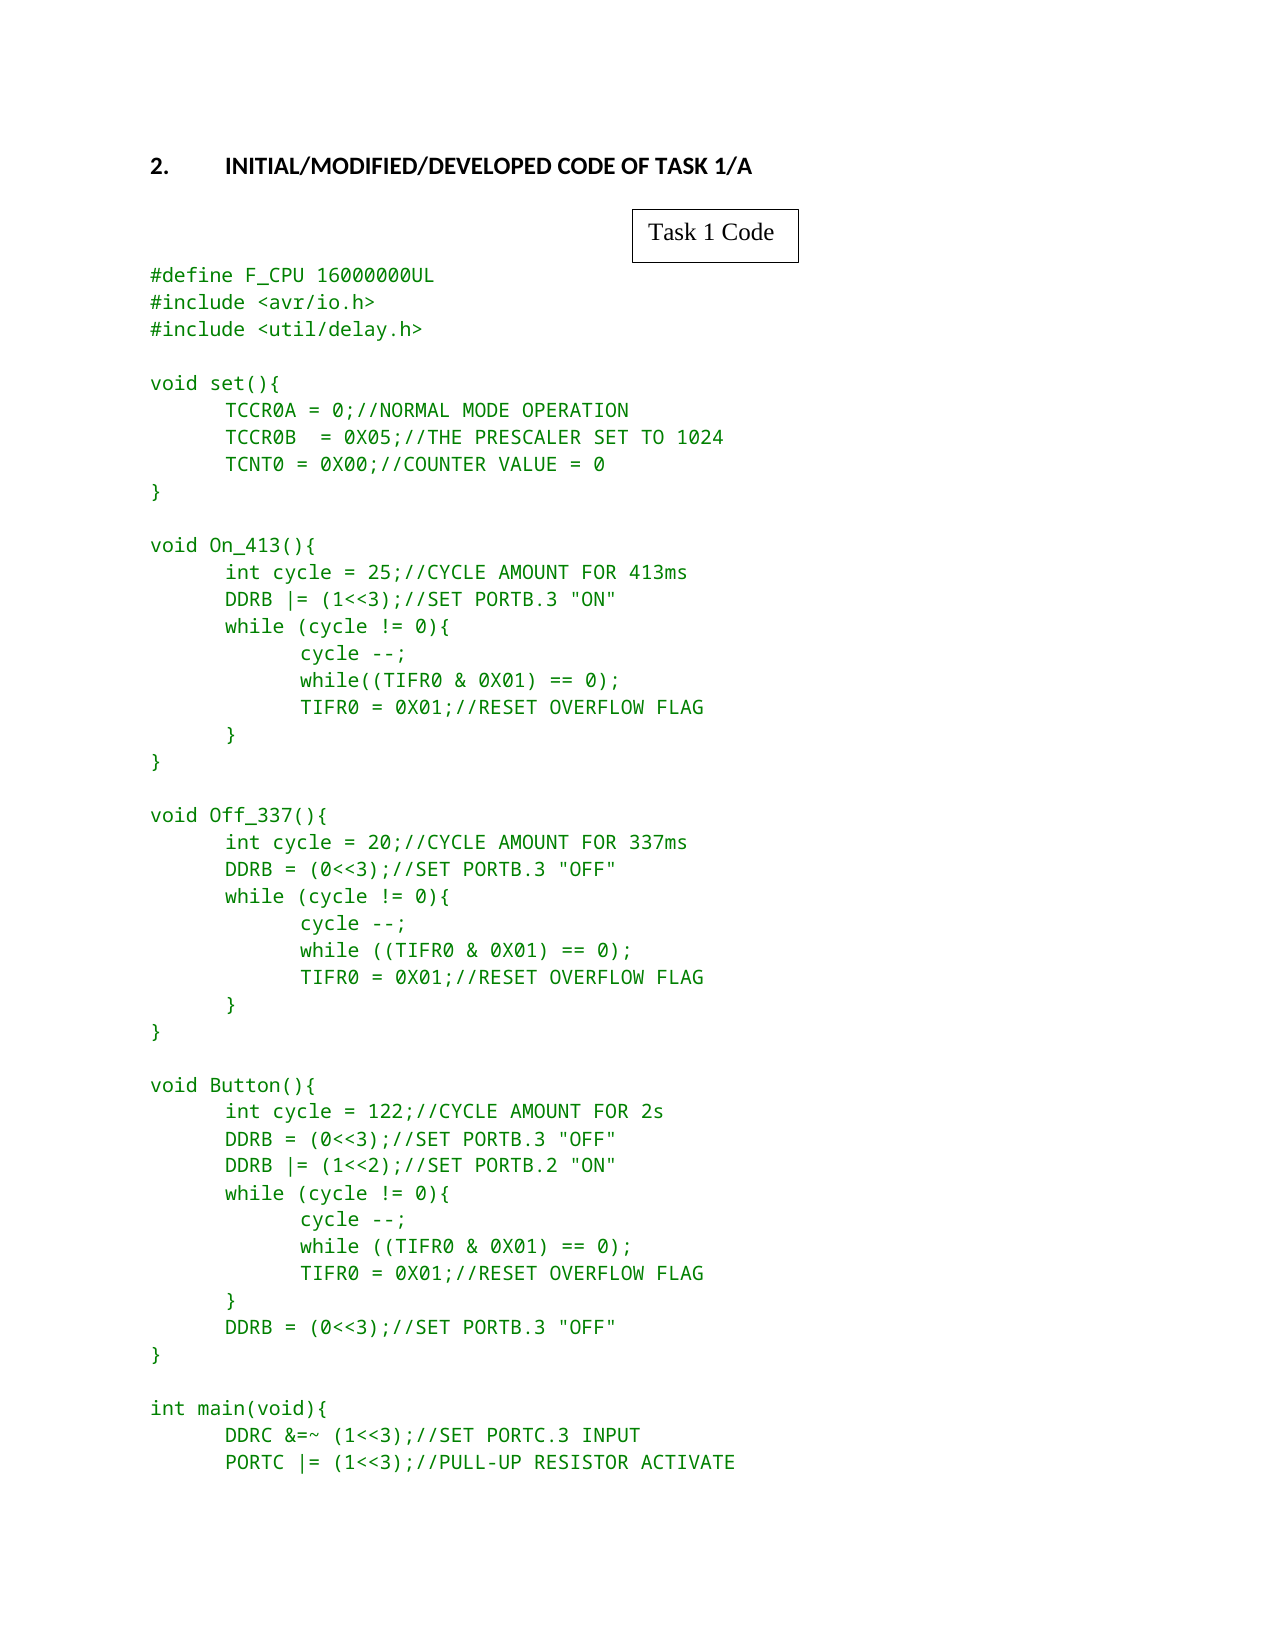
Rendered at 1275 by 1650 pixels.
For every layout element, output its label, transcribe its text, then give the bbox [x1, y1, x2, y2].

list INITIAL/MODIFIED/DEVELOPED CODE OF TASK 1/A [150, 150, 1125, 181]
text #include <util/delay.h> [150, 315, 1125, 342]
text int cycle = 25;//CYCLE AMOUNT FOR 413ms [150, 558, 1125, 585]
text TCCR0B = 0X05;//THE PRESCALER SET TO 1024 [150, 423, 1125, 450]
text DDRB |= (1<<3);//SET PORTB.3 "ON" [150, 585, 1125, 612]
text TIFR0 = 0X01;//RESET OVERFLOW FLAG [150, 693, 1125, 720]
text PORTC |= (1<<3);//PULL-UP RESISTOR ACTIVATE [150, 1448, 1125, 1476]
text DDRC &=~ (1<<3);//SET PORTC.3 INPUT [150, 1422, 1125, 1448]
text void On_413(){ [150, 531, 1125, 558]
text DDRB = (0<<3);//SET PORTB.3 "OFF" [150, 1314, 1125, 1341]
text #define F_CPU 16000000UL [150, 261, 1125, 288]
text } [150, 1341, 1125, 1368]
text } [150, 1017, 1125, 1044]
text while (cycle != 0){ [150, 882, 1125, 909]
text int cycle = 122;//CYCLE AMOUNT FOR 2s [150, 1098, 1125, 1125]
text DDRB = (0<<3);//SET PORTB.3 "OFF" [150, 855, 1125, 882]
text TCCR0A = 0;//NORMAL MODE OPERATION [150, 396, 1125, 423]
text while ((TIFR0 & 0X01) == 0); [150, 936, 1125, 963]
text cycle --; [150, 639, 1125, 666]
text cycle --; [150, 1206, 1125, 1233]
text } [150, 1287, 1125, 1314]
text while (cycle != 0){ [150, 1179, 1125, 1206]
text int cycle = 20;//CYCLE AMOUNT FOR 337ms [150, 828, 1125, 855]
text void set(){ [150, 369, 1125, 396]
text int main(void){ [150, 1394, 1125, 1422]
text DDRB |= (1<<2);//SET PORTB.2 "ON" [150, 1152, 1125, 1179]
text cycle --; [150, 909, 1125, 936]
text void Off_337(){ [150, 801, 1125, 828]
text void Button(){ [150, 1071, 1125, 1098]
text } [150, 477, 1125, 504]
text DDRB = (0<<3);//SET PORTB.3 "OFF" [150, 1125, 1125, 1152]
text while((TIFR0 & 0X01) == 0); [150, 666, 1125, 693]
text #include <avr/io.h> [150, 288, 1125, 315]
text TIFR0 = 0X01;//RESET OVERFLOW FLAG [150, 1260, 1125, 1287]
text TCNT0 = 0X00;//COUNTER VALUE = 0 [150, 450, 1125, 477]
text while ((TIFR0 & 0X01) == 0); [150, 1233, 1125, 1260]
text } [150, 720, 1125, 747]
text } [150, 747, 1125, 774]
text } [150, 990, 1125, 1017]
text while (cycle != 0){ [150, 612, 1125, 639]
text TIFR0 = 0X01;//RESET OVERFLOW FLAG [150, 963, 1125, 990]
